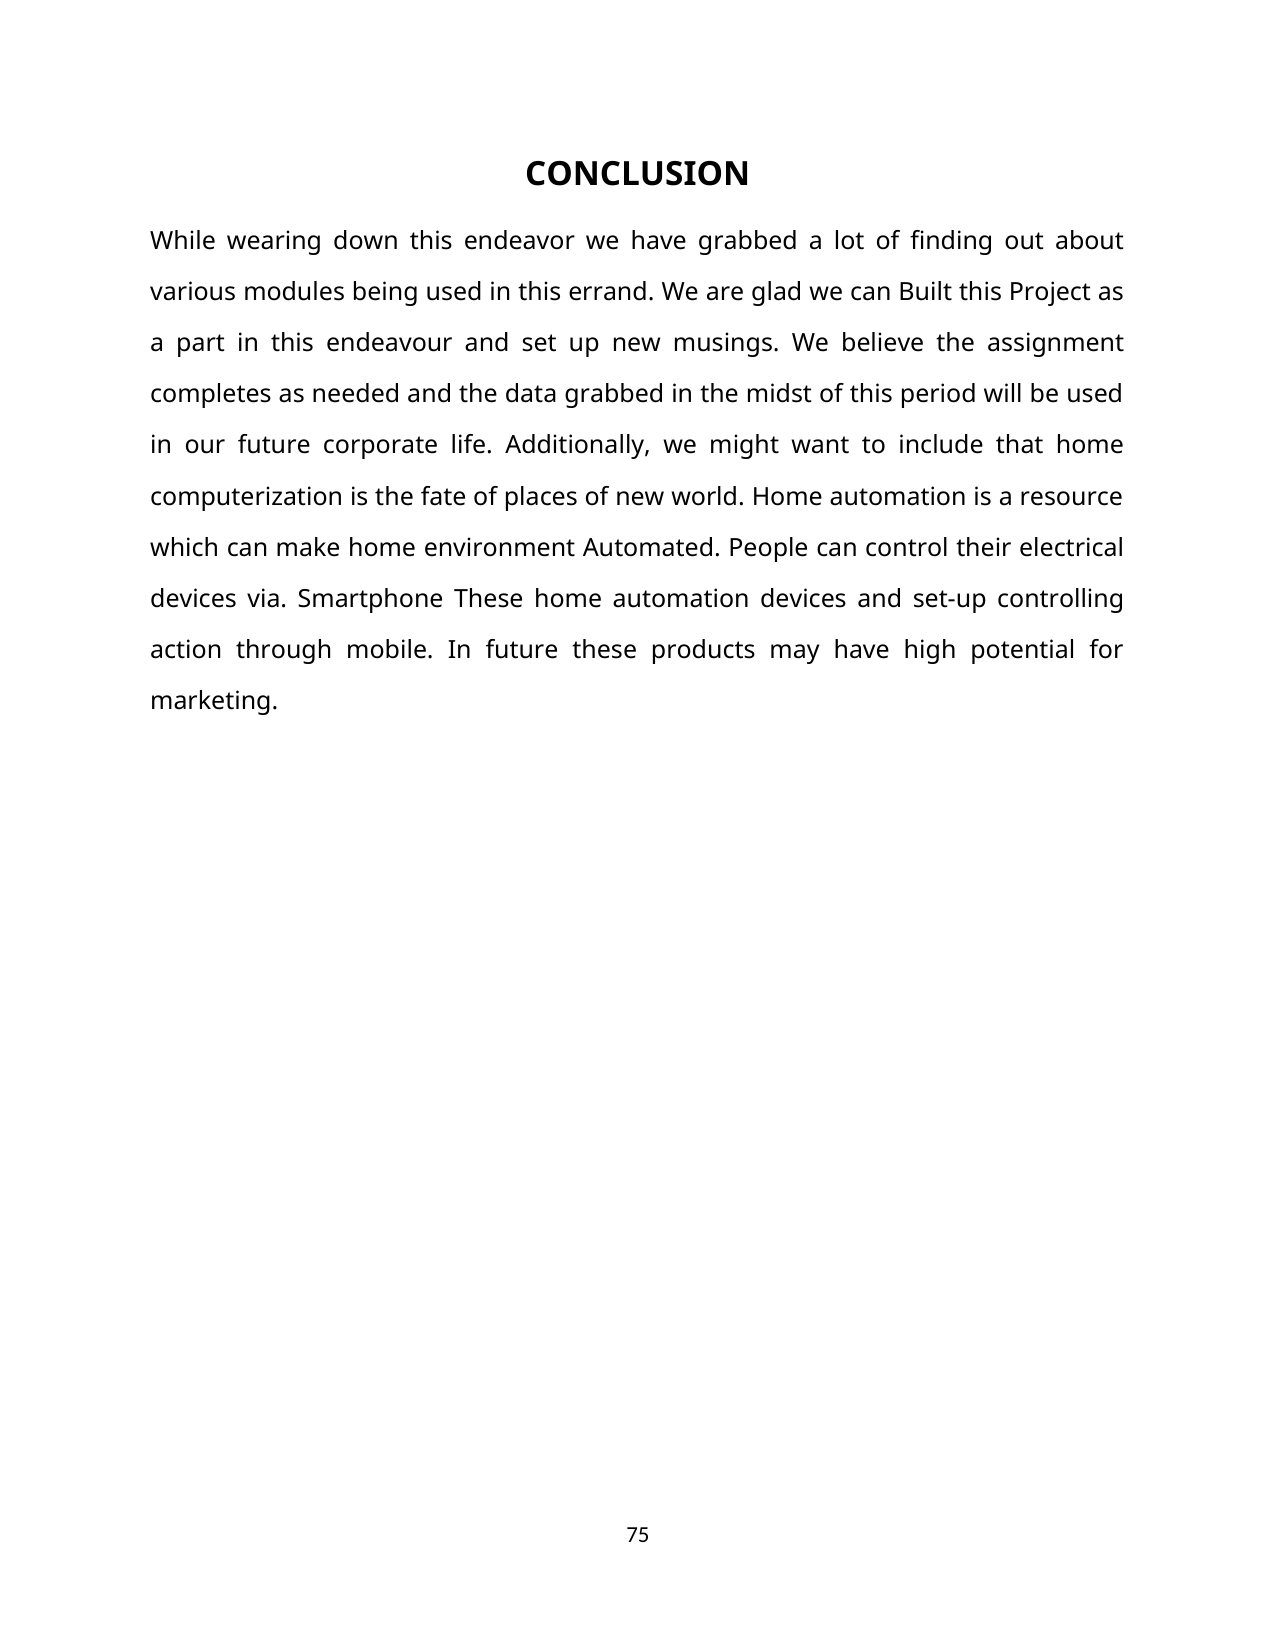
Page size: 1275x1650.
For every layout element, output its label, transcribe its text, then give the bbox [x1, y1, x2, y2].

text CONCLUSION [150, 150, 1125, 195]
text While wearing down this endeavor we have grabbed a lot of finding out about various modules being used in this errand. We are glad we can Built this Project as a part in this endeavour and set up new musings. We believe the assignment completes as needed and the data grabbed in the midst of this period will be used in our future corporate life. Additionally, we might want to include that home computerization is the fate of places of new world. Home automation is a resource which can make home environment Automated. People can control their electrical devices via. Smartphone These home automation devices and set-up controlling action through mobile. In future these products may have high potential for marketing. [150, 223, 1125, 716]
